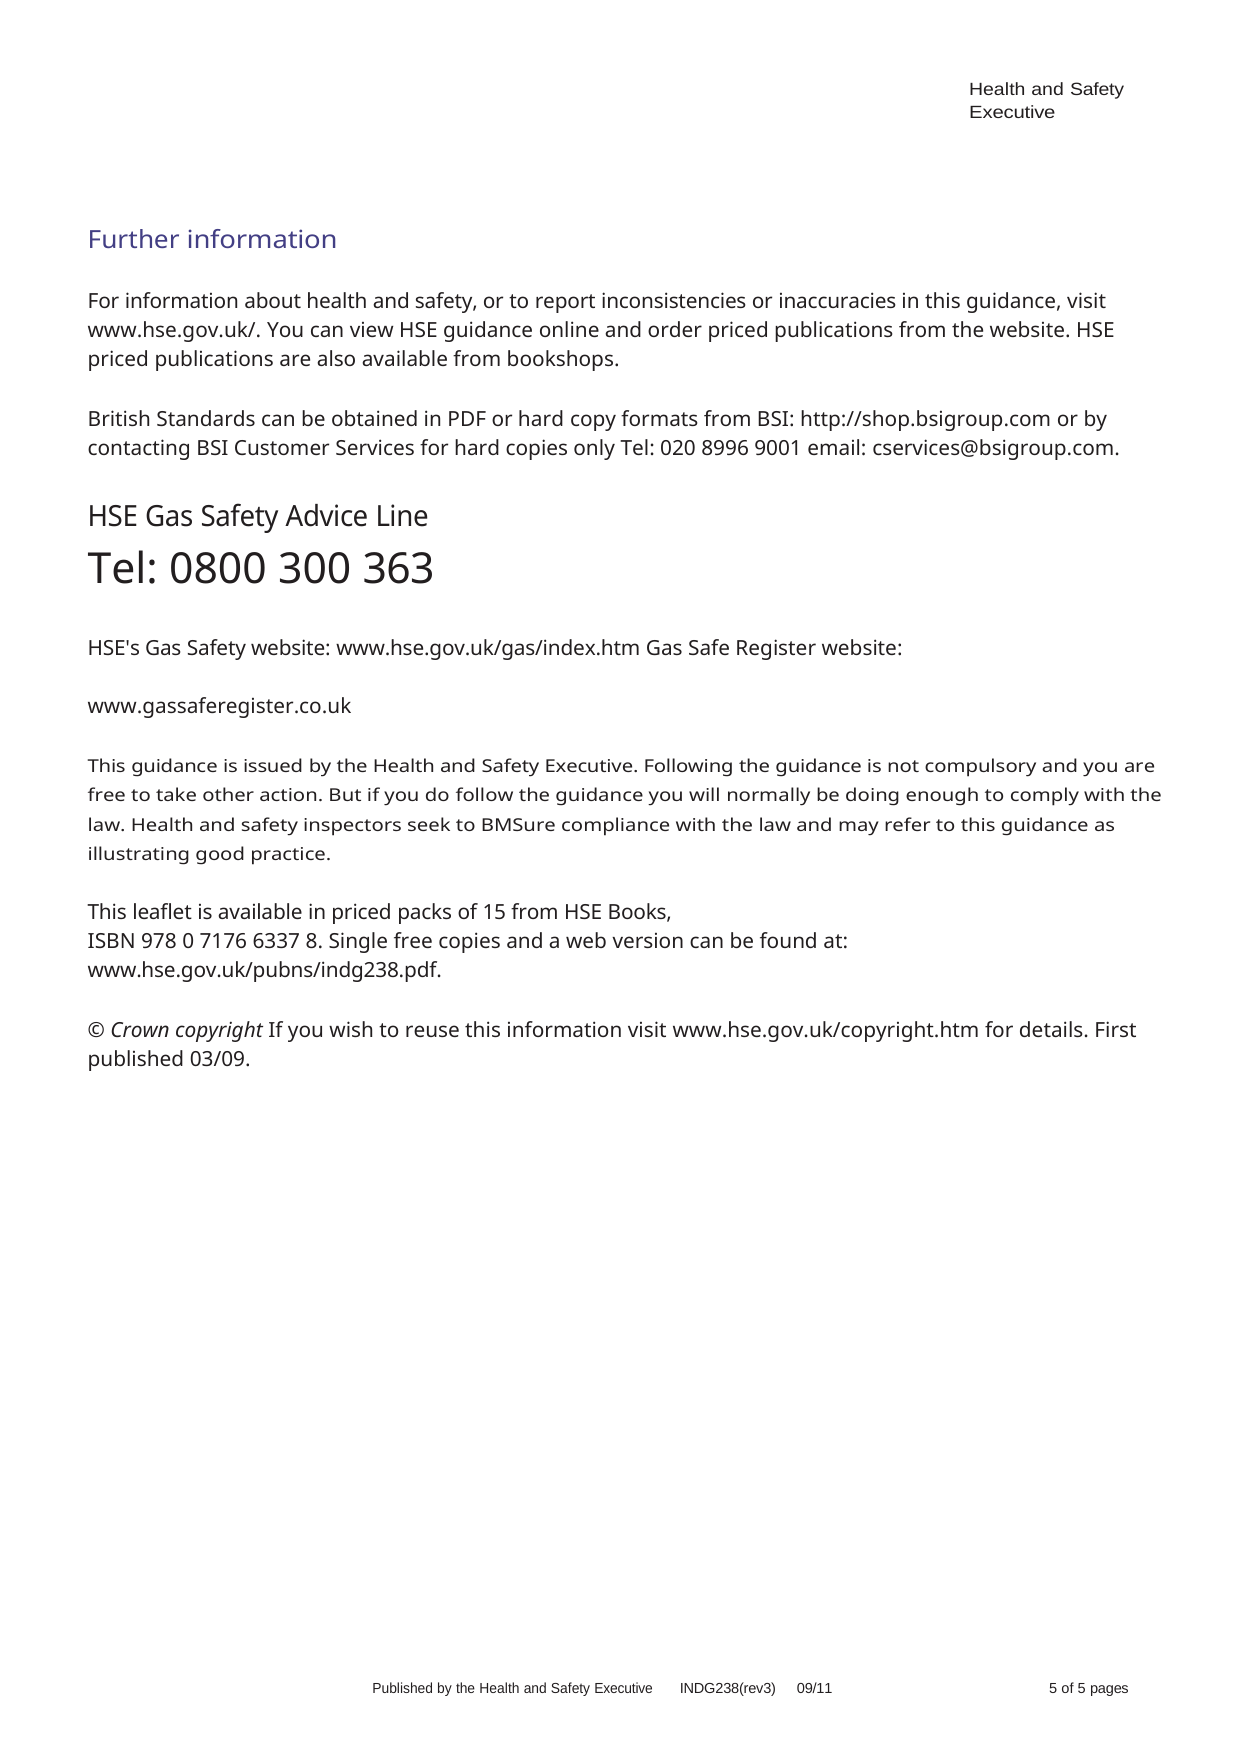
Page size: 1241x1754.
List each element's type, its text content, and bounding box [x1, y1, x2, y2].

text This guidance is issued by the Health and Safety Executive. Following the guidance is not compulsory and you are free to take other action. But if you do follow the guidance you will normally be doing enough to comply with the law. Health and safety inspectors seek to BMSure compliance with the law and may refer to this guidance as illustrating good practice. [87, 753, 1167, 866]
text For information about health and safety, or to report inconsistencies or inaccuracies in this guidance, visit www.hse.gov.uk/. You can view HSE guidance online and order priced publications from the website. HSE priced publications are also available from bookshops. [87, 286, 1167, 373]
text Further information [87, 222, 1167, 256]
text © Crown copyright If you wish to reuse this information visit www.hse.gov.uk/copyright.htm for details. First published 03/09. [87, 1015, 1167, 1072]
text ISBN 978 0 7176 6337 8. Single free copies and a web version can be found at: www.hse.gov.uk/pubns/indg238.pdf. [87, 926, 1167, 984]
text This leaflet is available in priced packs of 15 from HSE Books, [87, 897, 1167, 925]
text HSE Gas Safety Advice Line [87, 495, 1167, 534]
text Tel: 0800 300 363 [87, 538, 1167, 596]
text British Standards can be obtained in PDF or hard copy formats from BSI: http://shop.bsigroup.com or by contacting BSI Customer Services for hard copies only Tel: 020 8996 9001 email: cservices@bsigroup.com. [87, 404, 1167, 462]
text HSE's Gas Safety website: www.hse.gov.uk/gas/index.htm Gas Safe Register website: www.gassaferegister.co.uk [87, 633, 1167, 720]
